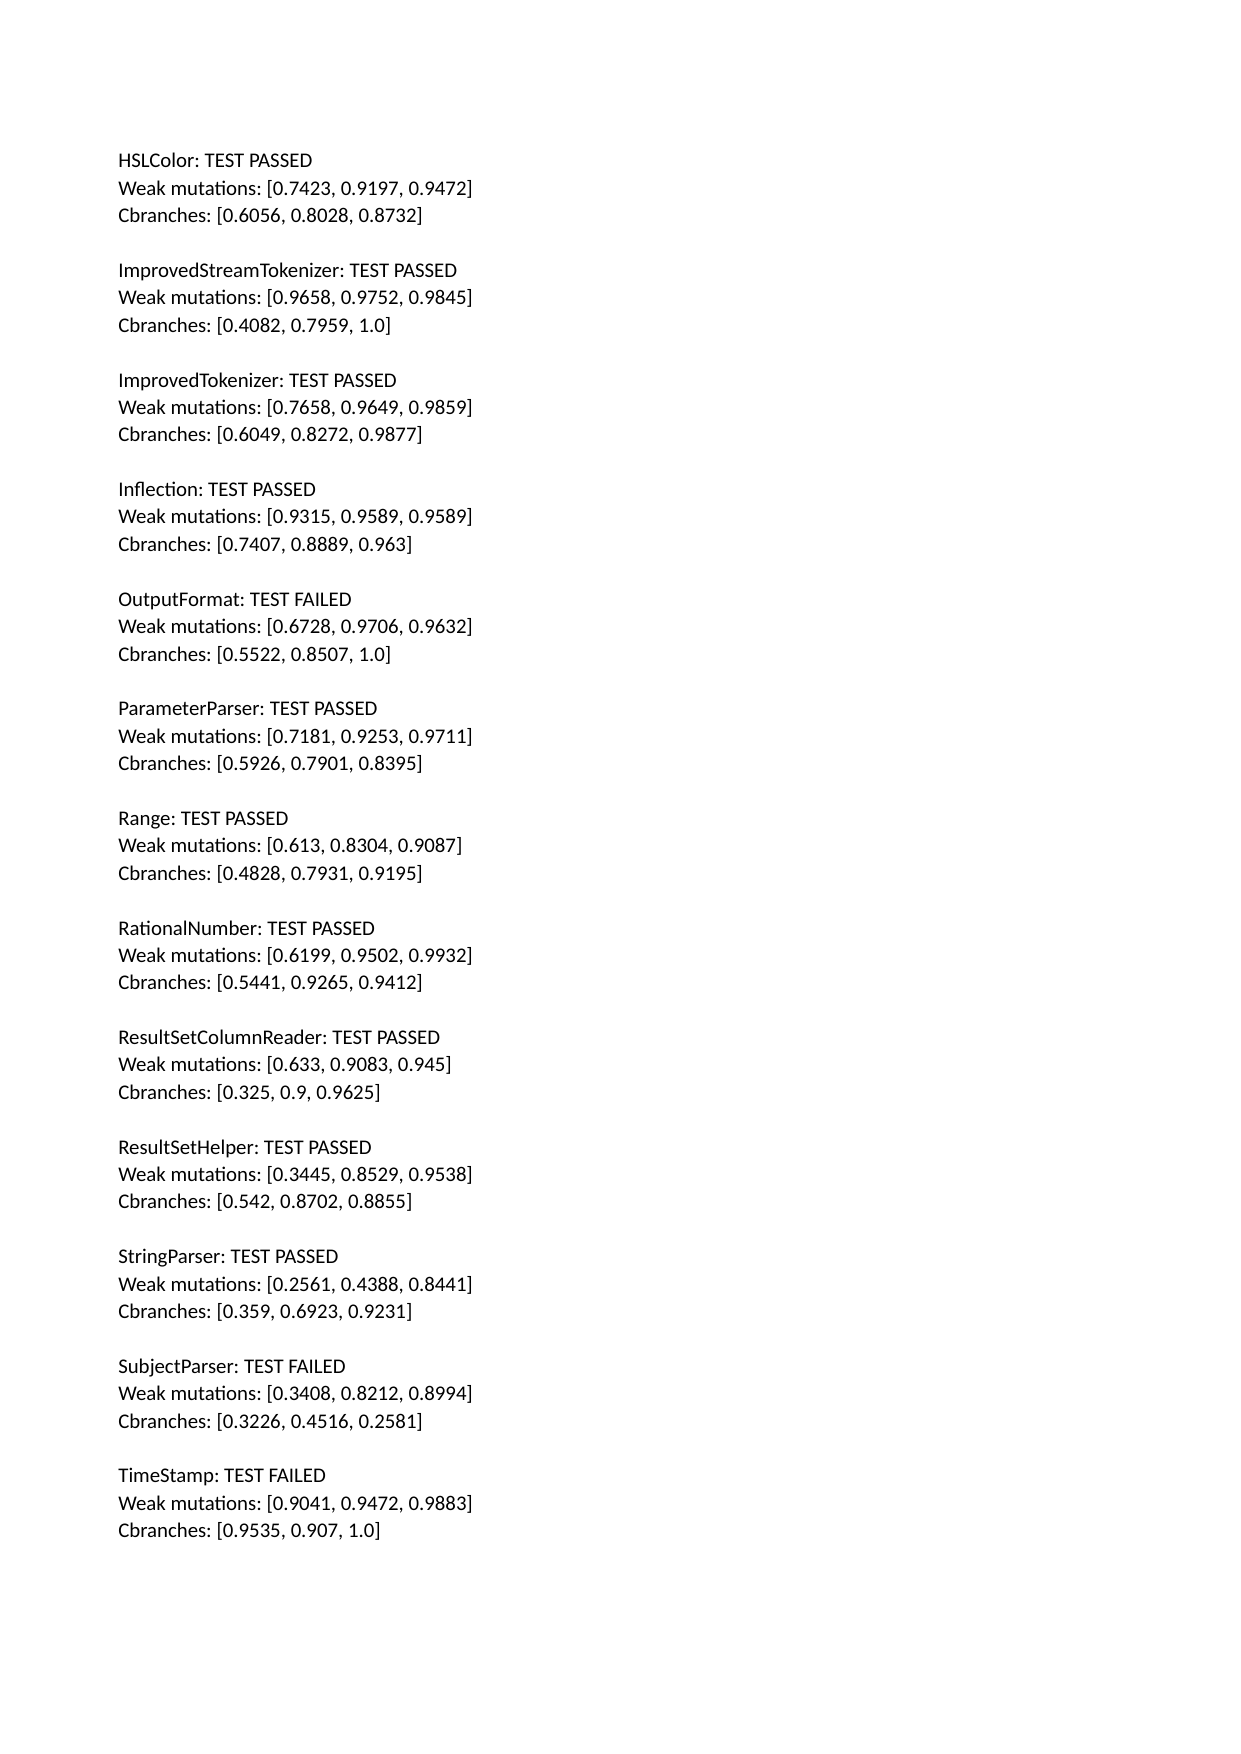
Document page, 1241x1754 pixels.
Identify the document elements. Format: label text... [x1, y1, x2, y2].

text Cbranches: [0.359, 0.6923, 0.9231] [118, 1298, 1122, 1324]
text ResultSetColumnReader: TEST PASSED [118, 1024, 1122, 1050]
text Weak mutations: [0.7658, 0.9649, 0.9859] [118, 394, 1122, 419]
text Inflection: TEST PASSED [118, 476, 1122, 502]
text Cbranches: [0.542, 0.8702, 0.8855] [118, 1189, 1122, 1214]
text Weak mutations: [0.6728, 0.9706, 0.9632] [118, 613, 1122, 639]
text Cbranches: [0.5441, 0.9265, 0.9412] [118, 969, 1122, 995]
text Weak mutations: [0.613, 0.8304, 0.9087] [118, 832, 1122, 858]
text Cbranches: [0.4082, 0.7959, 1.0] [118, 312, 1122, 337]
text Cbranches: [0.4828, 0.7931, 0.9195] [118, 860, 1122, 885]
text Weak mutations: [0.3408, 0.8212, 0.8994] [118, 1380, 1122, 1406]
text ResultSetHelper: TEST PASSED [118, 1134, 1122, 1159]
text Weak mutations: [0.9315, 0.9589, 0.9589] [118, 504, 1122, 529]
text Cbranches: [0.9535, 0.907, 1.0] [118, 1517, 1122, 1543]
text Cbranches: [0.6049, 0.8272, 0.9877] [118, 422, 1122, 447]
text Cbranches: [0.5522, 0.8507, 1.0] [118, 641, 1122, 666]
text Weak mutations: [0.9658, 0.9752, 0.9845] [118, 284, 1122, 310]
text Cbranches: [0.7407, 0.8889, 0.963] [118, 531, 1122, 557]
text OutputFormat: TEST FAILED [118, 586, 1122, 611]
text Weak mutations: [0.7181, 0.9253, 0.9711] [118, 723, 1122, 748]
text ParameterParser: TEST PASSED [118, 696, 1122, 721]
text Cbranches: [0.6056, 0.8028, 0.8732] [118, 202, 1122, 228]
text Weak mutations: [0.7423, 0.9197, 0.9472] [118, 175, 1122, 200]
text SubjectParser: TEST FAILED [118, 1353, 1122, 1378]
text HSLColor: TEST PASSED [118, 148, 1122, 173]
text ImprovedStreamTokenizer: TEST PASSED [118, 257, 1122, 283]
text TimeStamp: TEST FAILED [118, 1463, 1122, 1488]
text Cbranches: [0.325, 0.9, 0.9625] [118, 1079, 1122, 1104]
text Weak mutations: [0.9041, 0.9472, 0.9883] [118, 1490, 1122, 1515]
text RationalNumber: TEST PASSED [118, 915, 1122, 940]
text Weak mutations: [0.6199, 0.9502, 0.9932] [118, 942, 1122, 967]
text Weak mutations: [0.3445, 0.8529, 0.9538] [118, 1161, 1122, 1187]
text Cbranches: [0.3226, 0.4516, 0.2581] [118, 1408, 1122, 1433]
text Weak mutations: [0.2561, 0.4388, 0.8441] [118, 1271, 1122, 1296]
text Weak mutations: [0.633, 0.9083, 0.945] [118, 1052, 1122, 1077]
text Cbranches: [0.5926, 0.7901, 0.8395] [118, 750, 1122, 776]
text Range: TEST PASSED [118, 805, 1122, 831]
text ImprovedTokenizer: TEST PASSED [118, 367, 1122, 392]
text StringParser: TEST PASSED [118, 1243, 1122, 1269]
